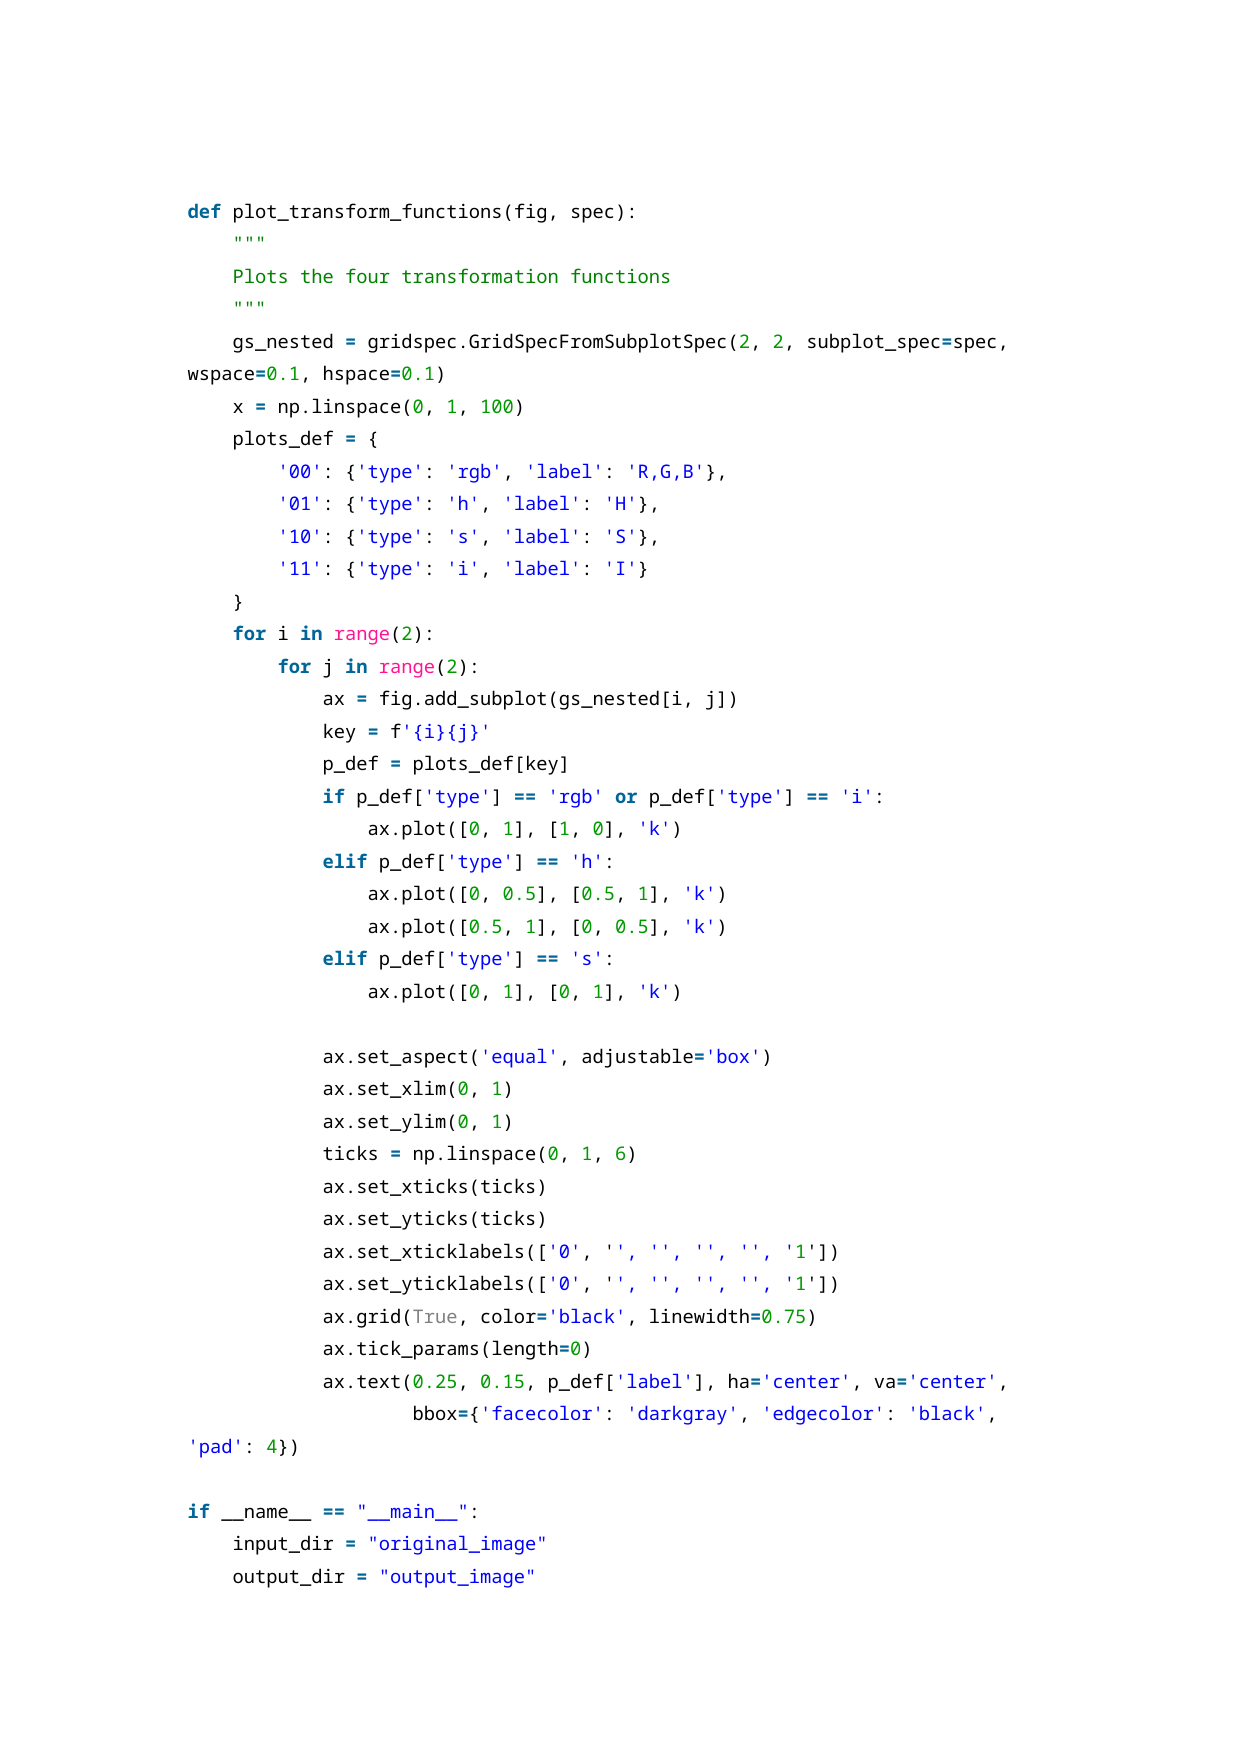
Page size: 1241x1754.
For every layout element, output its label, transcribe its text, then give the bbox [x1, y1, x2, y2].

text gs_nested = gridspec.GridSpecFromSubplotSpec(2, 2, subplot_spec=spec, wspace=0.1, hspace=0.1) [187, 324, 1053, 389]
text def plot_transform_functions(fig, spec): [187, 194, 1053, 227]
text ax.set_aspect('equal', adjustable='box') [187, 1039, 1053, 1072]
text ax.plot([0.5, 1], [0, 0.5], 'k') [187, 909, 1053, 942]
text plots_def = { [187, 422, 1053, 454]
text ax.text(0.25, 0.15, p_def['label'], ha='center', va='center', [187, 1364, 1053, 1397]
text ax = fig.add_subplot(gs_nested[i, j]) [187, 682, 1053, 714]
text elif p_def['type'] == 'h': [187, 844, 1053, 877]
text for j in range(2): [187, 649, 1053, 682]
text ax.set_xticks(ticks) [187, 1169, 1053, 1202]
text ax.plot([0, 0.5], [0.5, 1], 'k') [187, 877, 1053, 909]
text """ [187, 292, 1053, 324]
text '10': {'type': 's', 'label': 'S'}, [187, 519, 1053, 552]
text output_dir = "output_image" [187, 1559, 1053, 1592]
text for i in range(2): [187, 617, 1053, 649]
text if p_def['type'] == 'rgb' or p_def['type'] == 'i': [187, 779, 1053, 812]
text ax.set_yticks(ticks) [187, 1202, 1053, 1234]
text Plots the four transformation functions [187, 259, 1053, 292]
text elif p_def['type'] == 's': [187, 942, 1053, 974]
text p_def = plots_def[key] [187, 747, 1053, 779]
text if __name__ == "__main__": [187, 1494, 1053, 1527]
text x = np.linspace(0, 1, 100) [187, 389, 1053, 422]
text ax.set_xticklabels(['0', '', '', '', '', '1']) [187, 1234, 1053, 1267]
text ax.set_ylim(0, 1) [187, 1104, 1053, 1137]
text """ [187, 227, 1053, 259]
text ax.grid(True, color='black', linewidth=0.75) [187, 1299, 1053, 1332]
text ax.plot([0, 1], [1, 0], 'k') [187, 812, 1053, 844]
text '01': {'type': 'h', 'label': 'H'}, [187, 487, 1053, 519]
text key = f'{i}{j}' [187, 714, 1053, 747]
text ax.set_yticklabels(['0', '', '', '', '', '1']) [187, 1267, 1053, 1299]
text bbox={'facecolor': 'darkgray', 'edgecolor': 'black', 'pad': 4}) [187, 1397, 1053, 1462]
text ax.set_xlim(0, 1) [187, 1072, 1053, 1104]
text ax.tick_params(length=0) [187, 1332, 1053, 1364]
text } [187, 584, 1053, 617]
text '11': {'type': 'i', 'label': 'I'} [187, 552, 1053, 584]
text ticks = np.linspace(0, 1, 6) [187, 1137, 1053, 1169]
text input_dir = "original_image" [187, 1527, 1053, 1559]
text '00': {'type': 'rgb', 'label': 'R,G,B'}, [187, 454, 1053, 487]
text ax.plot([0, 1], [0, 1], 'k') [187, 974, 1053, 1007]
